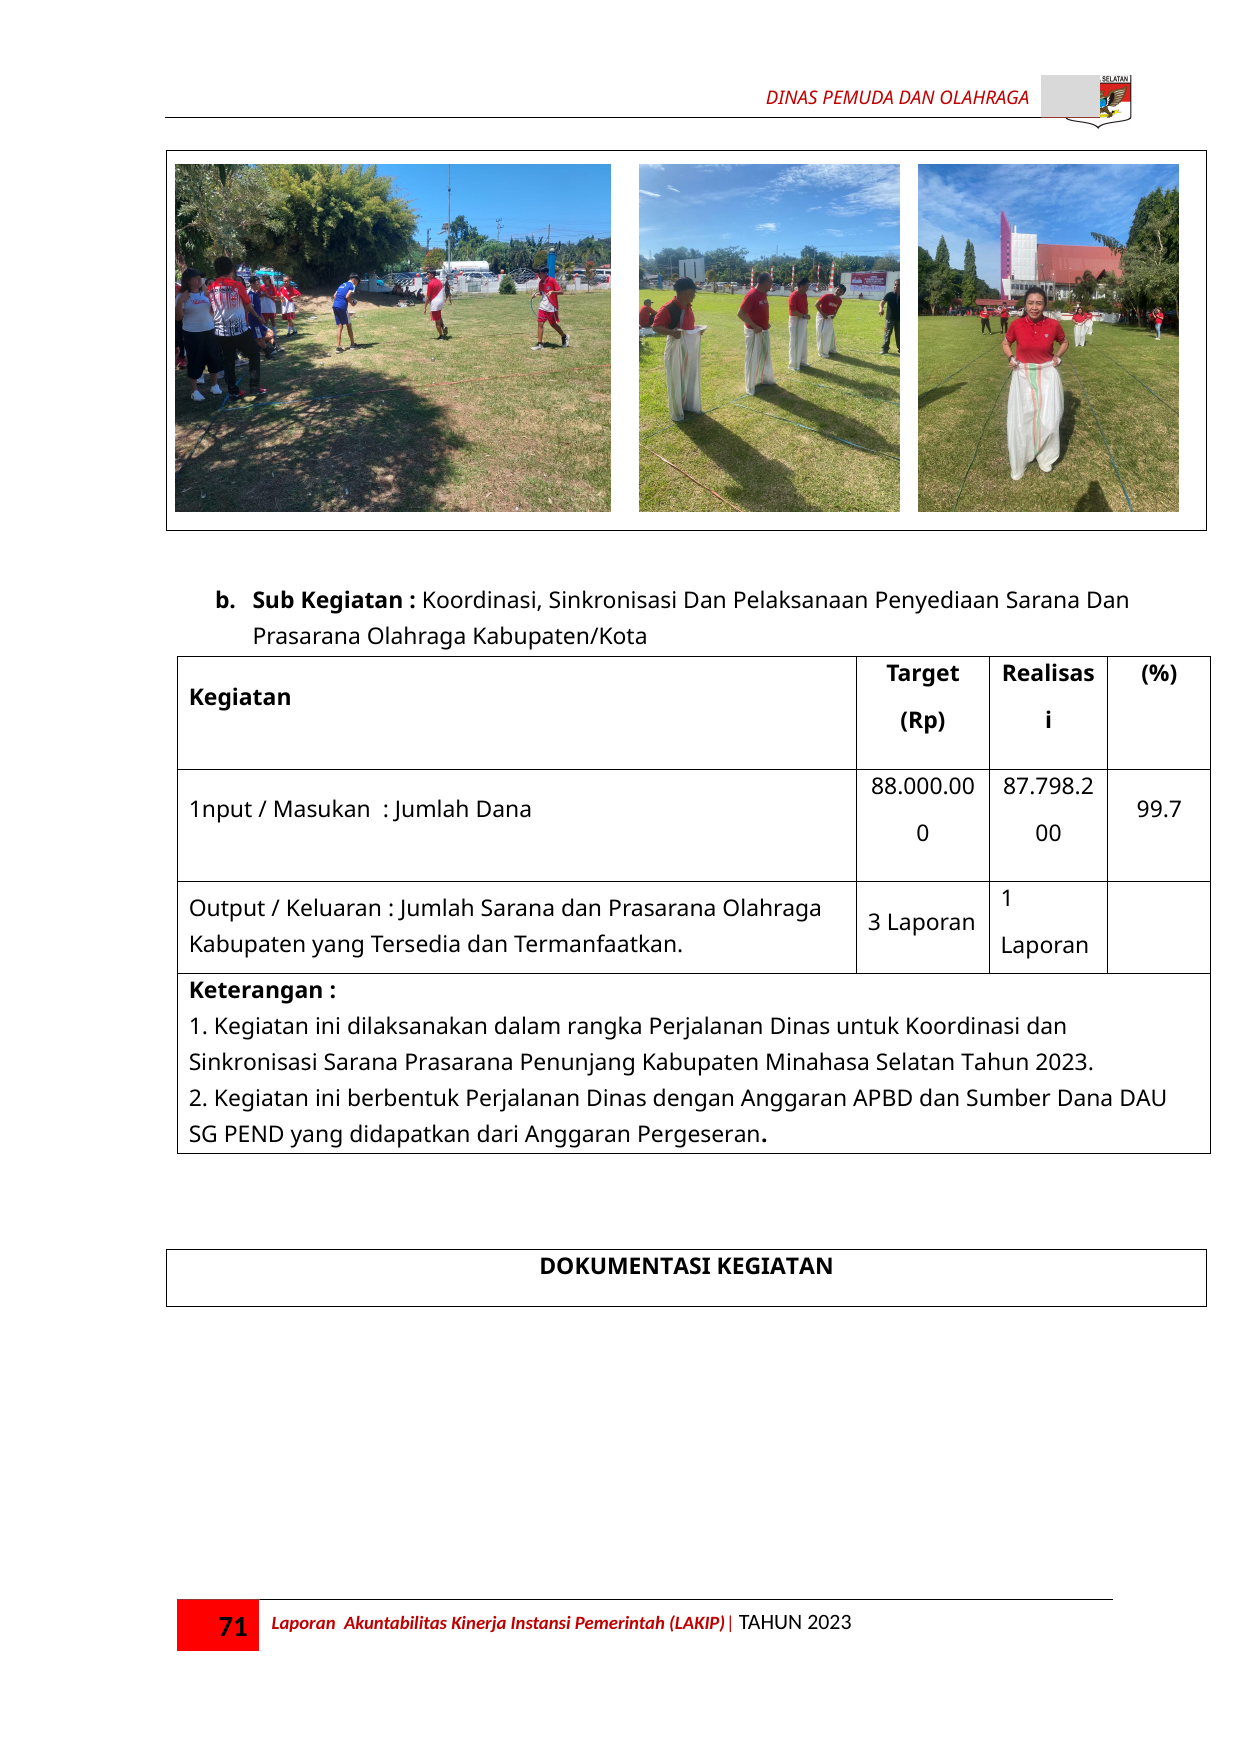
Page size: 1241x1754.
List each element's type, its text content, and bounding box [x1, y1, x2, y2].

picture [1065, 75, 1132, 129]
table_header Realisasi [990, 657, 1107, 769]
table_cell 1 Laporan [990, 882, 1107, 973]
table_cell Keterangan : 1. Kegiatan ini dilaksanakan dalam rangka Perjalanan Dinas untuk Koordinasi dan Sinkronisasi Sarana Prasarana Penunjang Kabupaten Minahasa Selatan Tahun 2023. 2. Kegiatan ini berbentuk Perjalanan Dinas dengan Anggaran APBD dan Sumber Dana DAU SG PEND yang didapatkan dari Anggaran Pergeseran. [178, 974, 1210, 1153]
list Sub Kegiatan : Koordinasi, Sinkronisasi Dan Pelaksanaan Penyediaan Sarana Dan Prasarana Olahraga Kabupaten/Kota [215, 584, 1132, 652]
picture [918, 164, 1179, 512]
table_cell 3 Laporan [857, 882, 989, 973]
table_header Kegiatan [178, 657, 856, 769]
picture [175, 164, 611, 512]
table_cell 99.7 [1108, 770, 1210, 881]
picture [639, 164, 900, 512]
table_cell 1nput / Masukan : Jumlah Dana [178, 770, 856, 881]
table_cell 88.000.000 [857, 770, 989, 881]
table_cell 87.798.200 [990, 770, 1107, 881]
table_header DOKUMENTASI KEGIATAN [167, 1250, 1206, 1306]
table_cell Output / Keluaran : Jumlah Sarana dan Prasarana Olahraga Kabupaten yang Tersedia dan Termanfaatkan. [178, 882, 856, 973]
table_header (%) [1108, 657, 1210, 769]
table_cell [1108, 882, 1210, 973]
table_header Target (Rp) [857, 657, 989, 769]
table_cell [167, 151, 1206, 530]
